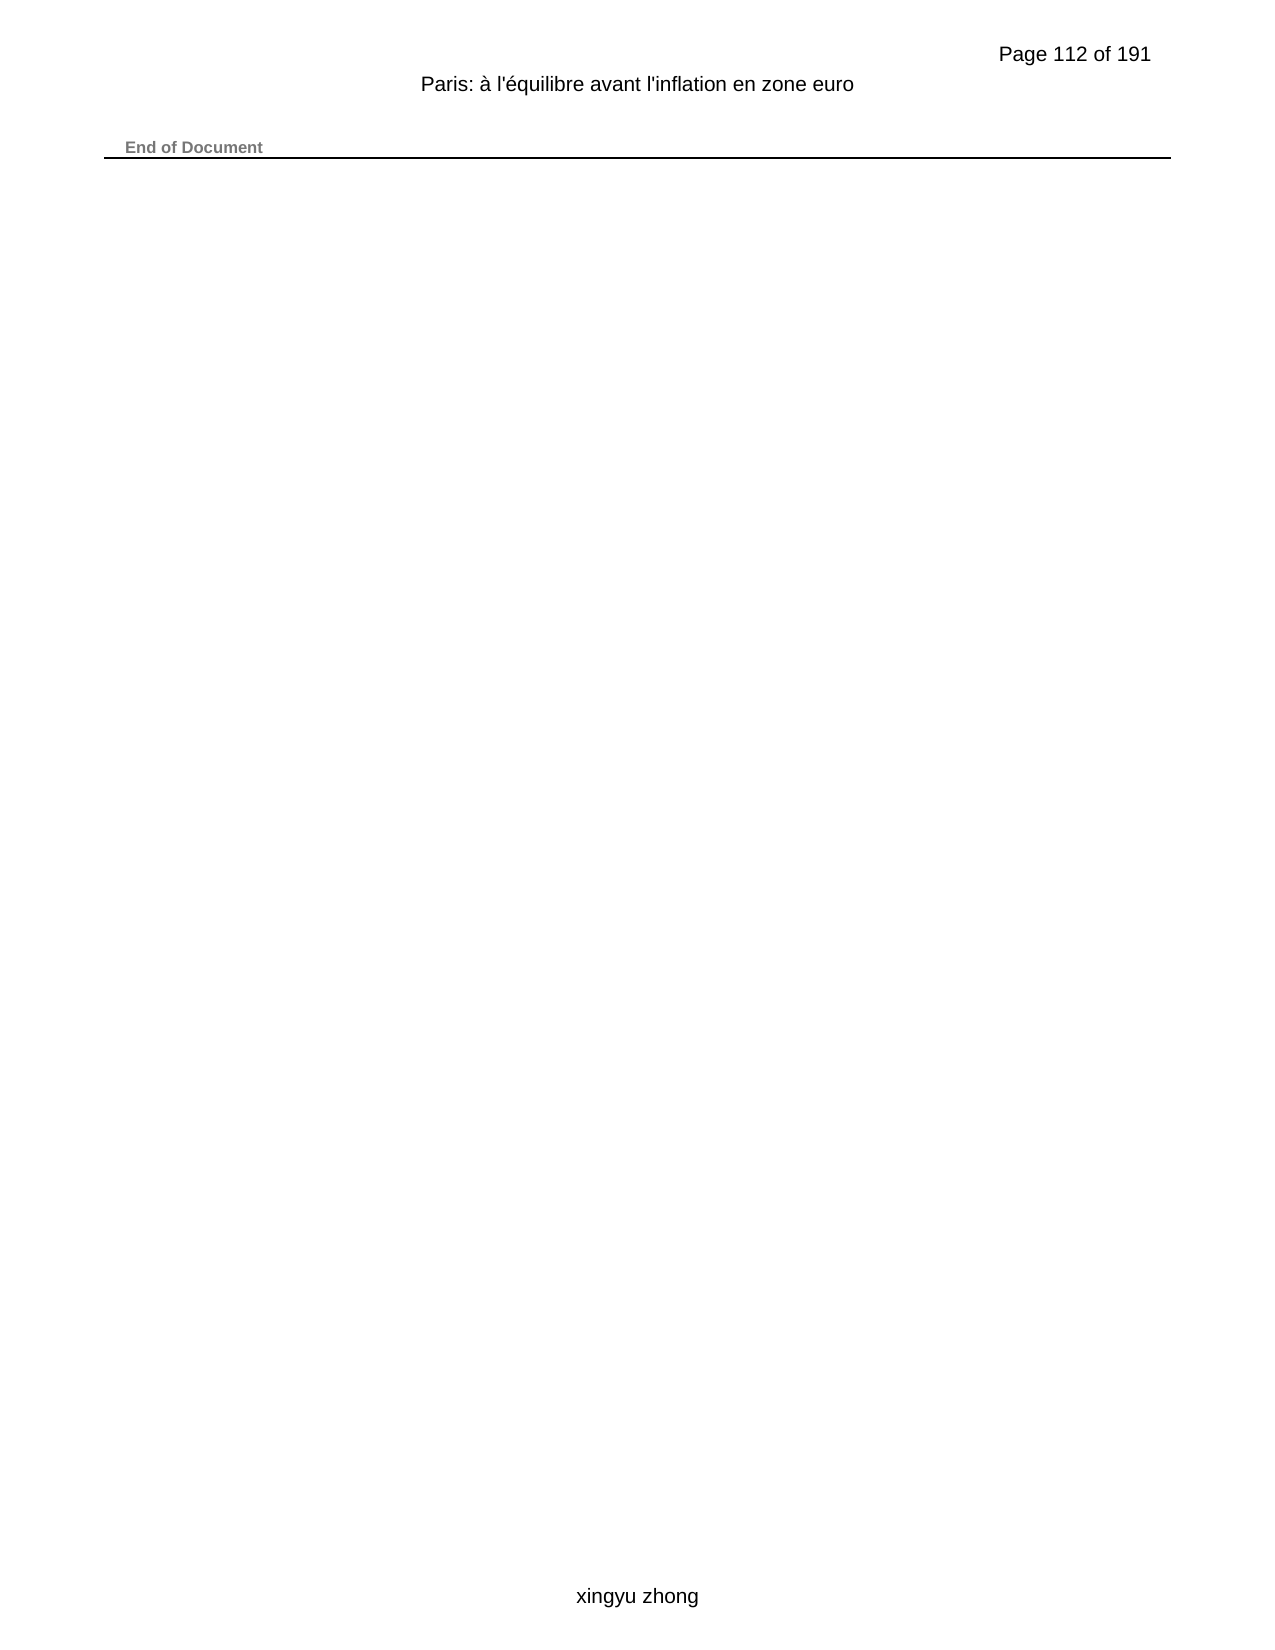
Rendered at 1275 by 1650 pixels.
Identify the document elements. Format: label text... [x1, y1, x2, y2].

text End of Document [125, 137, 1171, 157]
